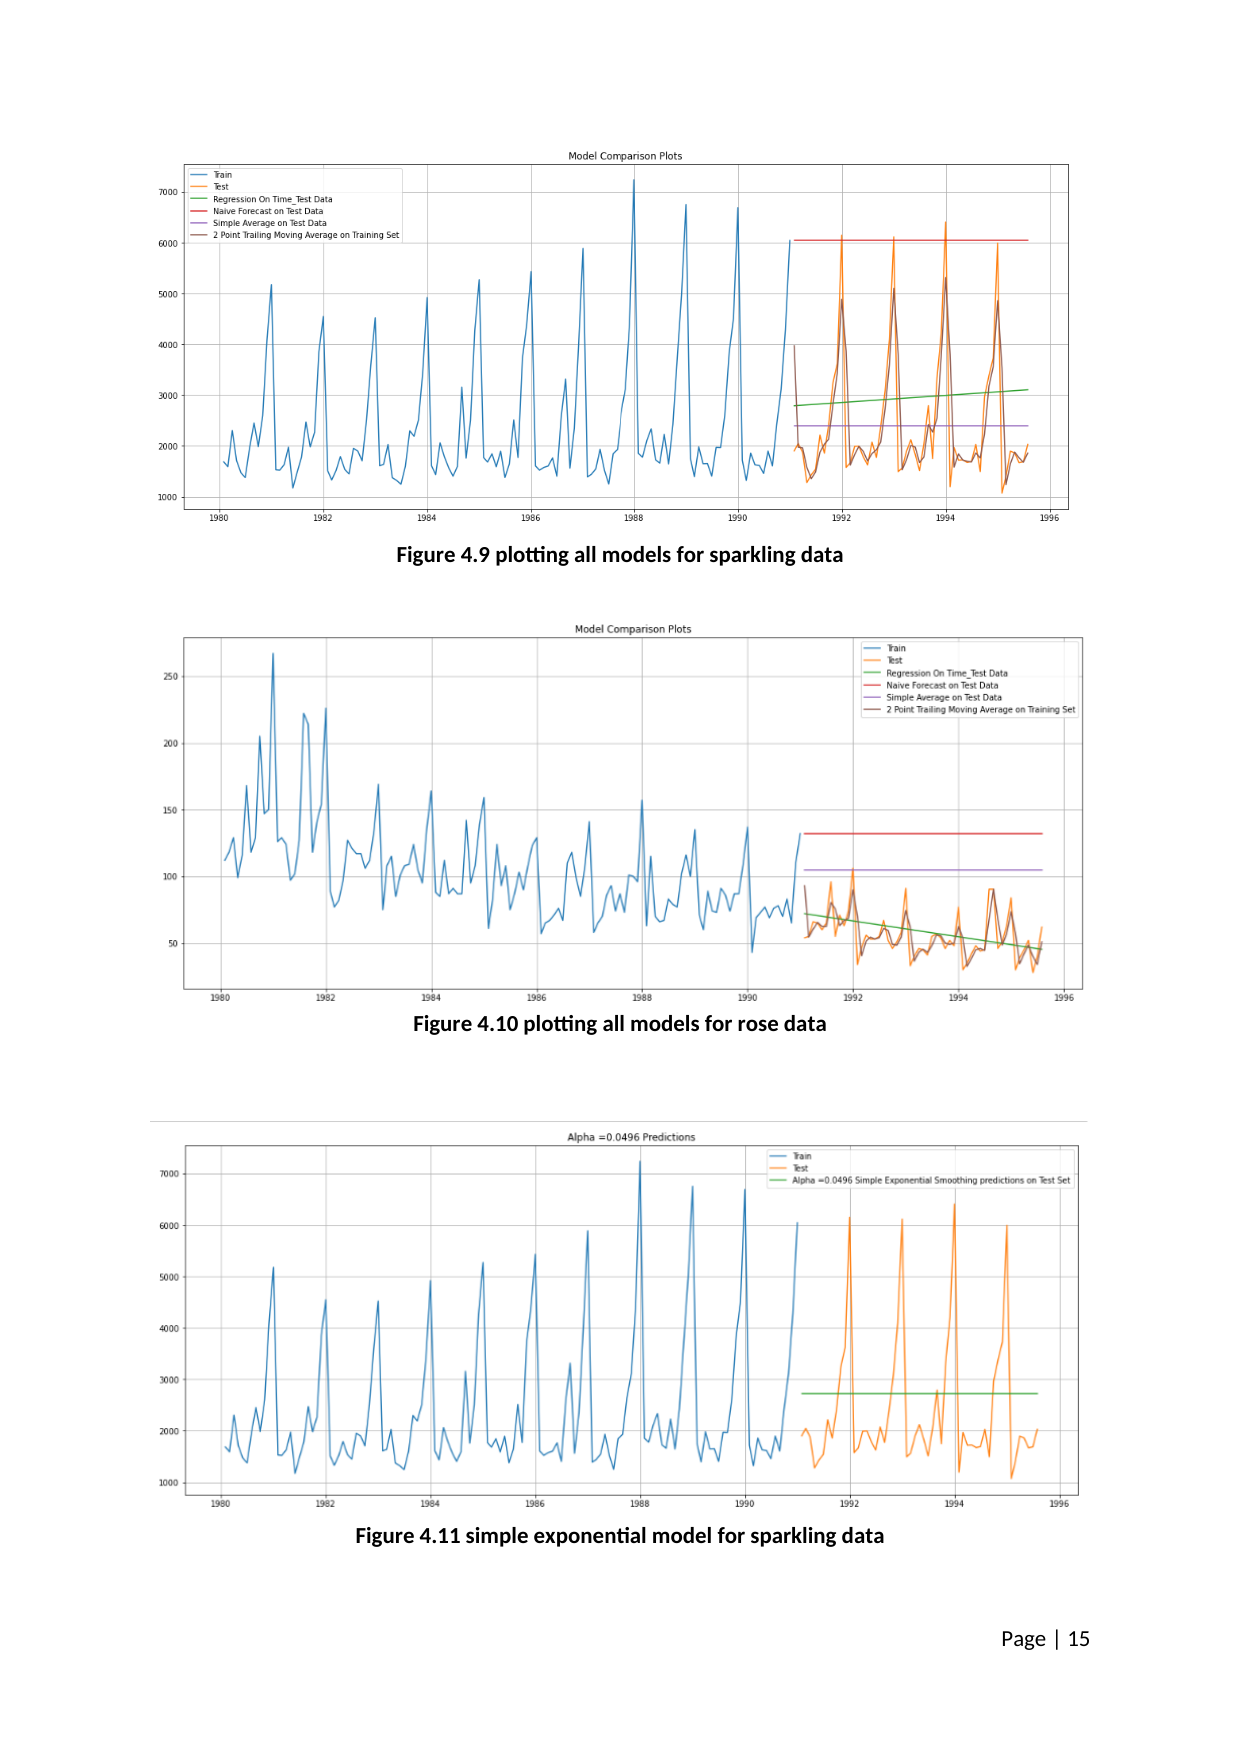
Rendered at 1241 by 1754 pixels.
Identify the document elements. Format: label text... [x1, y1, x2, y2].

picture [150, 150, 1091, 540]
text Figure 4.11 simple exponential model for sparkling data [150, 1522, 1090, 1549]
picture [150, 1121, 1091, 1522]
picture [150, 623, 1091, 1010]
text Figure 4.9 plotting all models for sparkling data [150, 540, 1090, 568]
text Figure 4.10 plotting all models for rose data [150, 1010, 1090, 1037]
